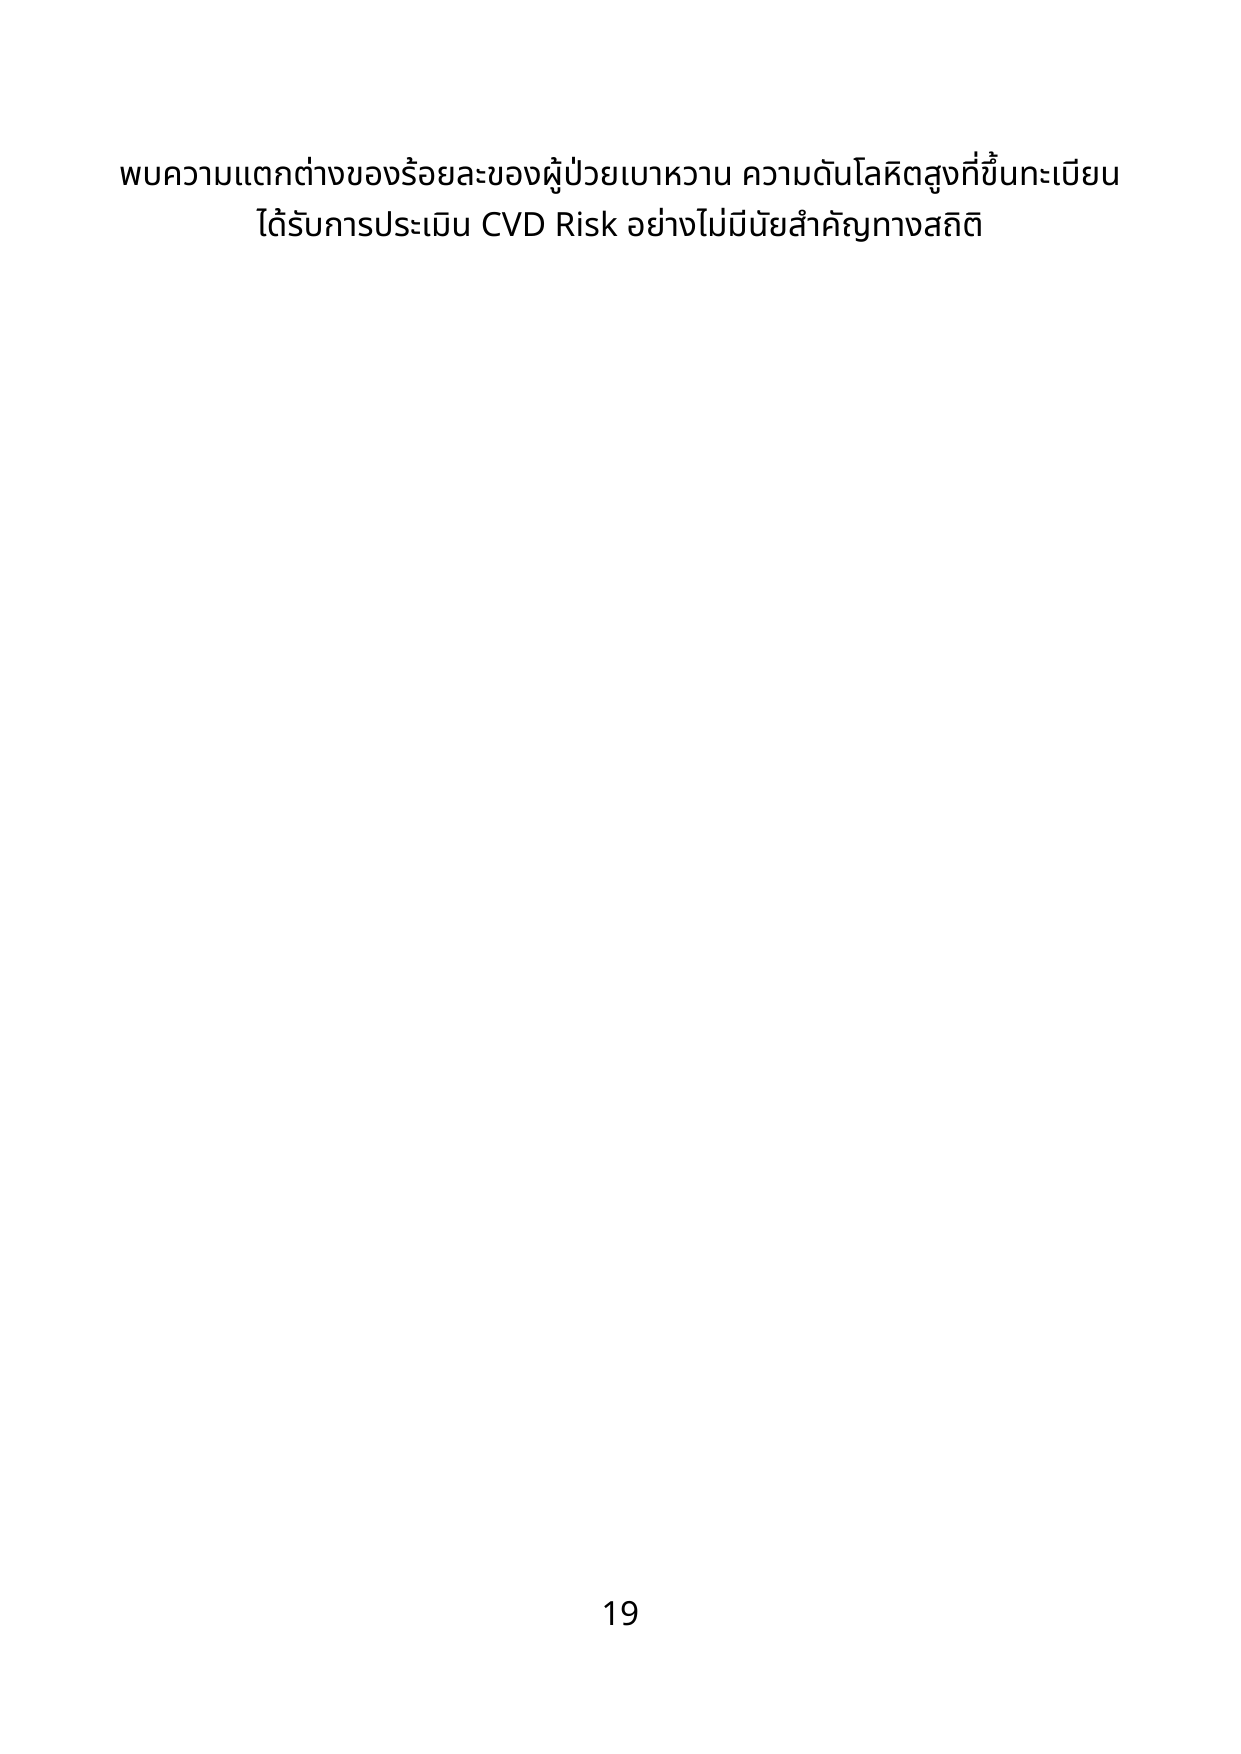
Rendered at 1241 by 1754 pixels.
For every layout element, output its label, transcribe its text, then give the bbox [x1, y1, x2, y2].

text พบความแตกต่างของร้อยละของผู้ป่วยเบาหวาน ความดันโลหิตสูงที่ขึ้นทะเบียนได้รับการประเมิน CVD Risk อย่างไม่มีนัยสำคัญทางสถิติ [112, 150, 1128, 251]
